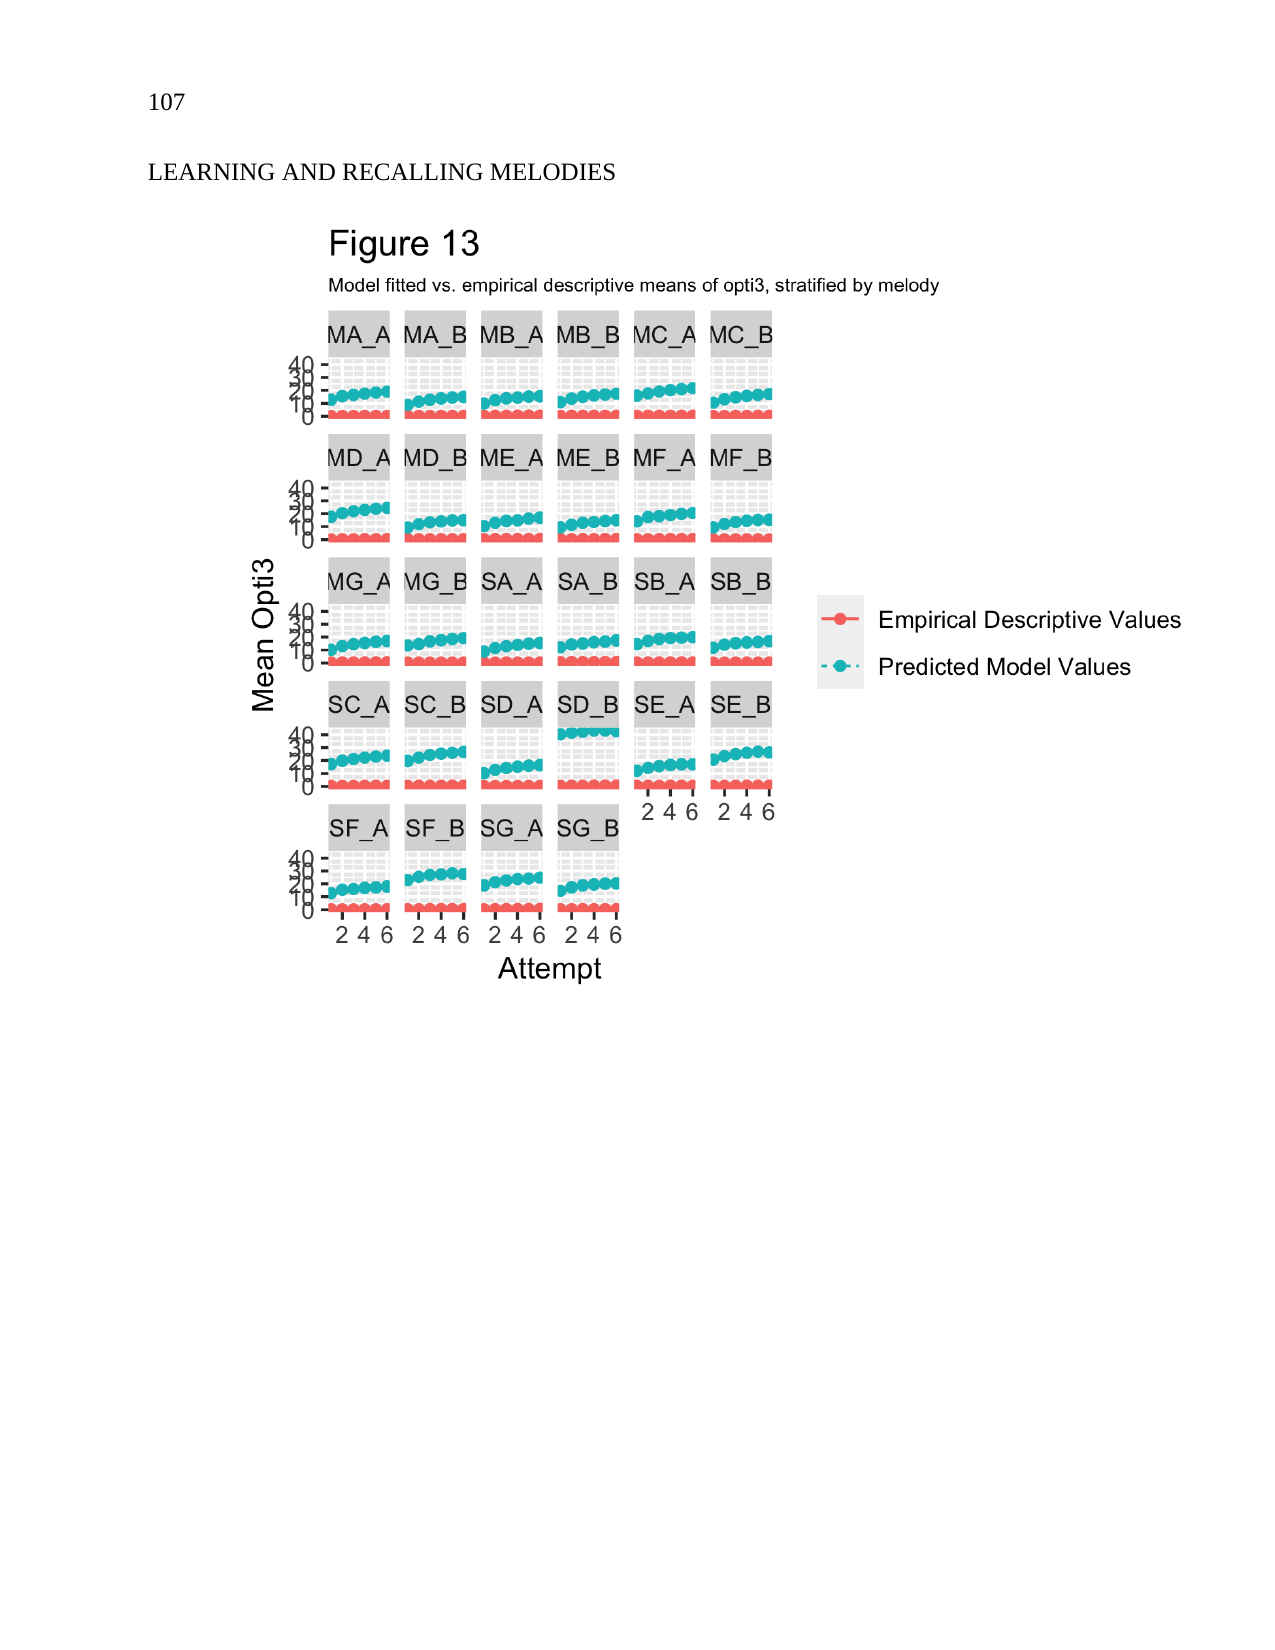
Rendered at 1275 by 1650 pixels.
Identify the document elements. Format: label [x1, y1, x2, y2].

picture [237, 215, 1217, 999]
